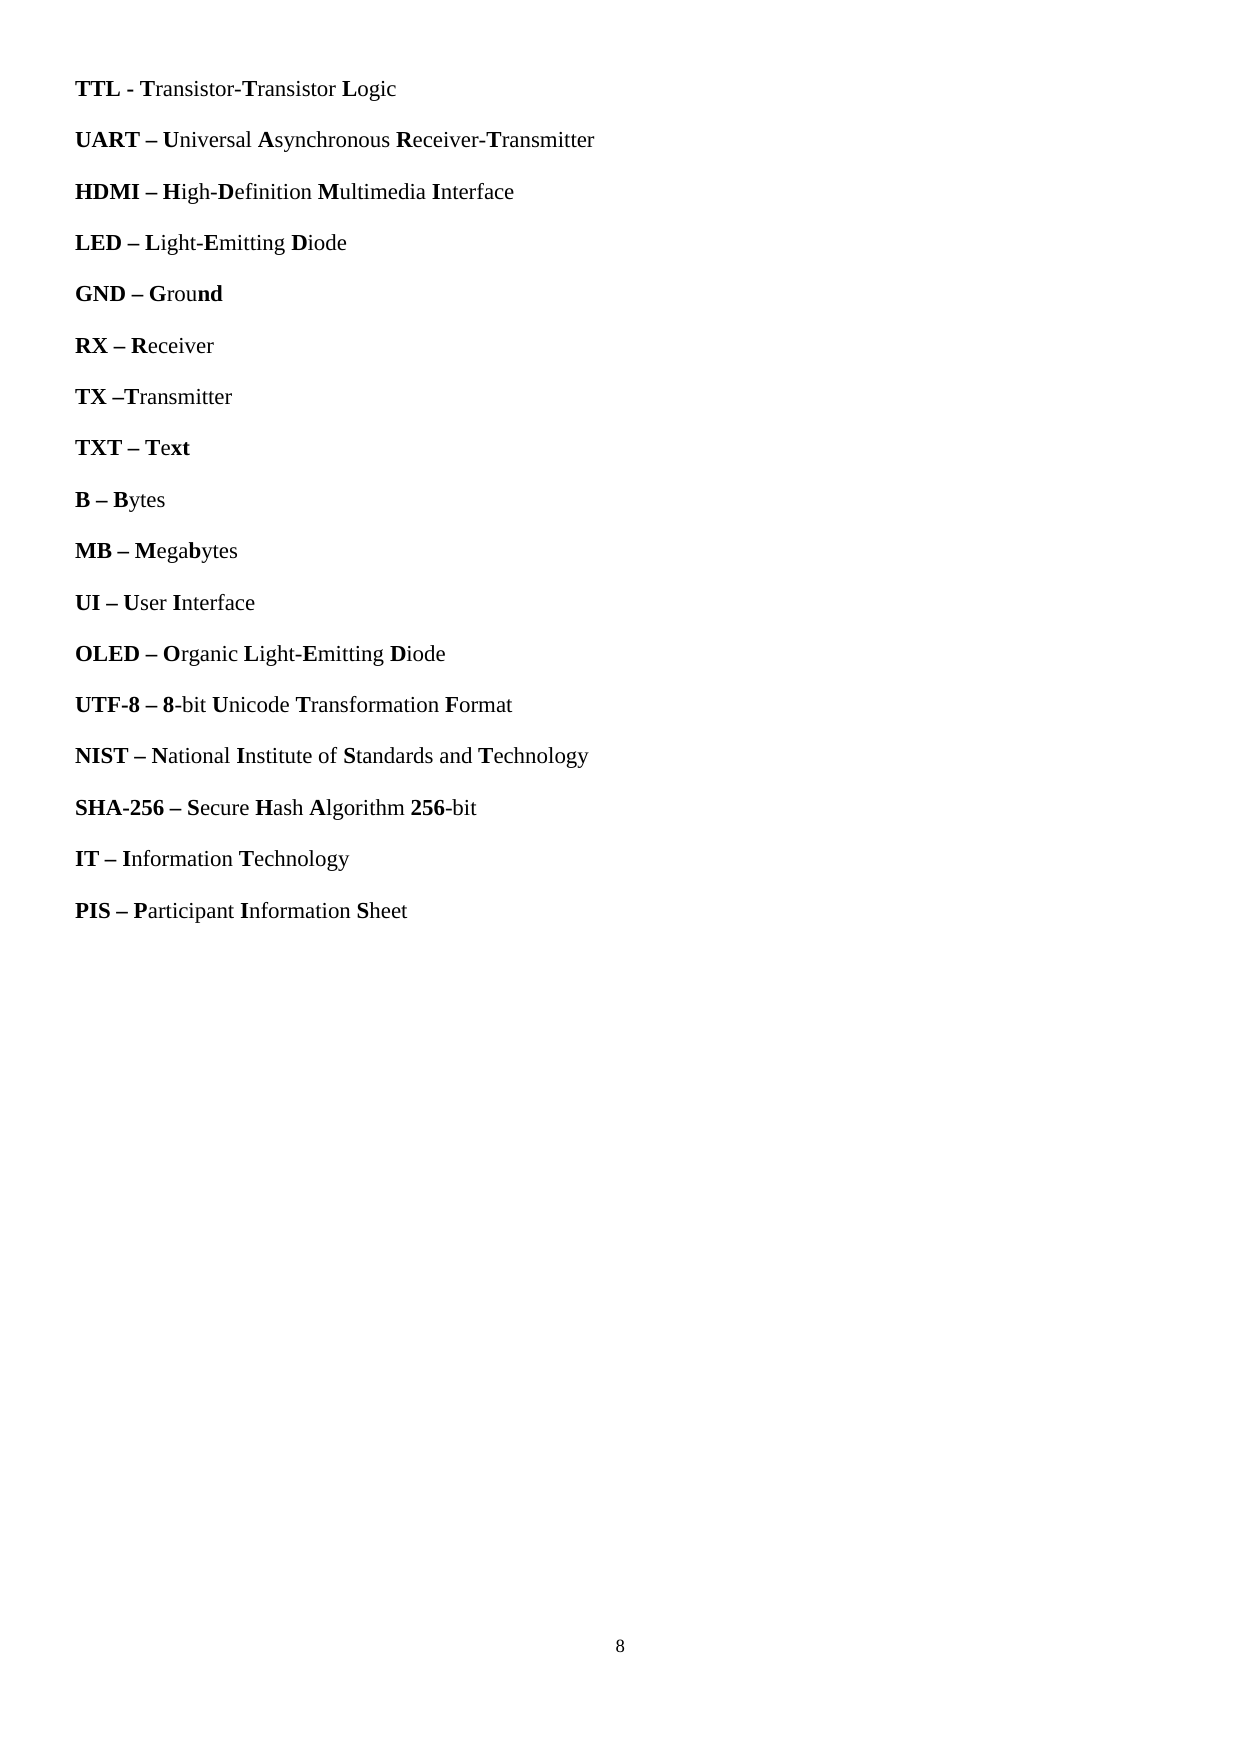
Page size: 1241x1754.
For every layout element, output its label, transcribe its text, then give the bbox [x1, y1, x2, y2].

text TXT – Text [75, 434, 1165, 461]
text TX –Transmitter [75, 383, 1165, 409]
text PIS – Participant Information Sheet [75, 897, 1165, 923]
text HDMI – High-Definition Multimedia Interface [75, 178, 1165, 204]
text LED – Light-Emitting Diode [75, 229, 1165, 255]
text B – Bytes [75, 486, 1165, 512]
text UTF-8 – 8-bit Unicode Transformation Format [75, 691, 1165, 718]
text IT – Information Technology [75, 845, 1165, 872]
text UART – Universal Asynchronous Receiver-Transmitter [75, 126, 1165, 153]
text NIST – National Institute of Standards and Technology [75, 743, 1165, 769]
text UI – User Interface [75, 588, 1165, 615]
text MB – Megabytes [75, 537, 1165, 563]
text TTL - Transistor-Transistor Logic [75, 75, 1165, 101]
text GND – Ground [75, 280, 1165, 307]
text RX – Receiver [75, 332, 1165, 358]
text OLED – Organic Light-Emitting Diode [75, 640, 1165, 666]
text SHA-256 – Secure Hash Algorithm 256-bit [75, 794, 1165, 820]
